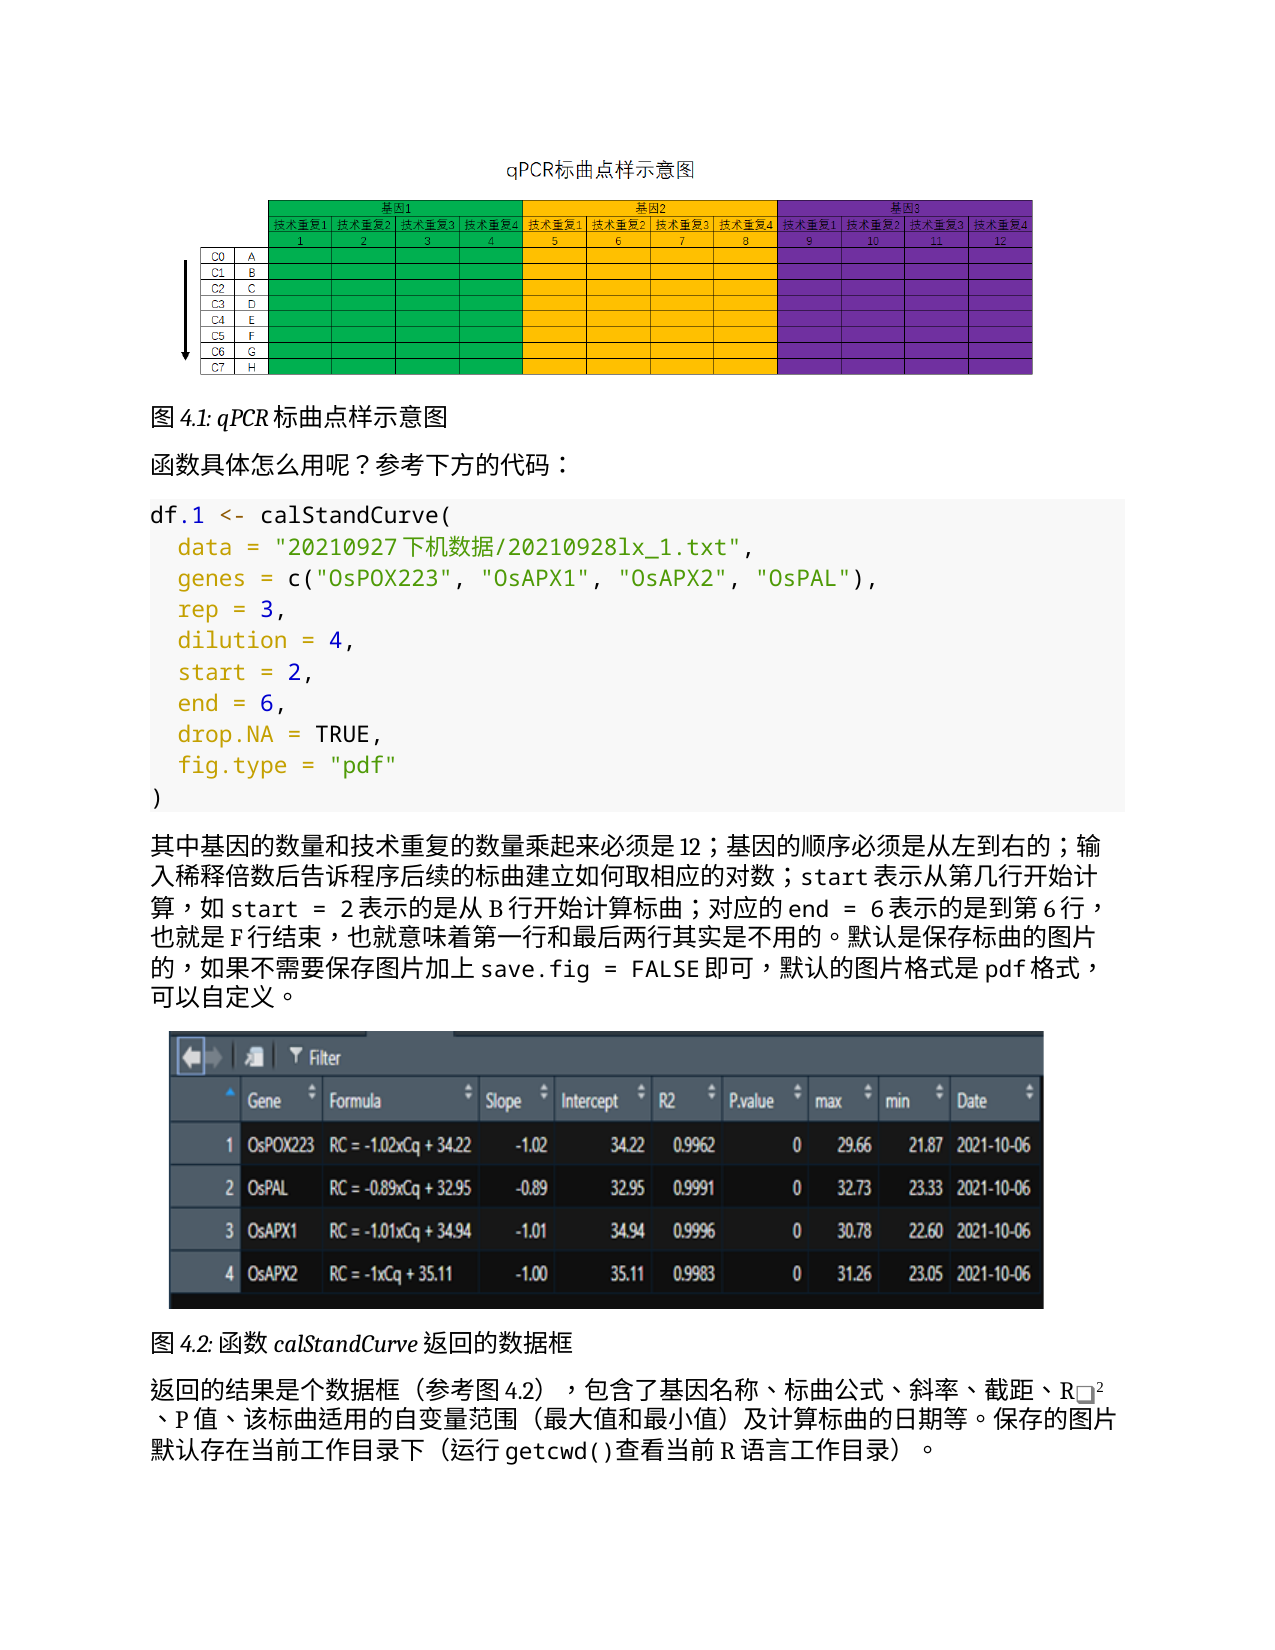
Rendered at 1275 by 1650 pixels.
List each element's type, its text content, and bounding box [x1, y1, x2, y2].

text 图4.2: 函数calStandCurve返回的数据框 [150, 1330, 1125, 1358]
picture [168, 150, 1044, 384]
text 其中基因的数量和技术重复的数量乘起来必须是12；基因的顺序必须是从左到右的；输入稀释倍数后告诉程序后续的标曲建立如何取相应的对数；start表示从第几行开始计算，如start = 2表示的是从B行开始计算标曲；对应的end = 6表示的是到第6行，也就是F行结束，也就意味着第一行和最后两行其实是不用的。默认是保存标曲的图片的，如果不需要保存图片加上save.fig = FALSE即可，默认的图片格式是pdf格式，可以自定义。 [150, 832, 1125, 1012]
text df.1 <- calStandCurve( data = "20210927下机数据/20210928lx_1.txt", genes = c("OsPOX223", "OsAPX1", "OsAPX2", "OsPAL"), rep = 3, dilution = 4, start = 2, end = 6, drop.NA = TRUE, fig.type = "pdf" ) [164, 499, 1125, 812]
text 函数具体怎么用呢？参考下方的代码： [150, 452, 1125, 480]
picture [168, 1031, 1044, 1309]
text 图4.1: qPCR标曲点样示意图 [150, 404, 1125, 433]
text 返回的结果是个数据框（参考图4.2），包含了基因名称、标曲公式、斜率、截距、R、P值、该标曲适用的自变量范围（最大值和最小值）及计算标曲的日期等。保存的图片默认存在当前工作目录下（运行getcwd()查看当前R语言工作目录）。 [150, 1377, 1125, 1466]
